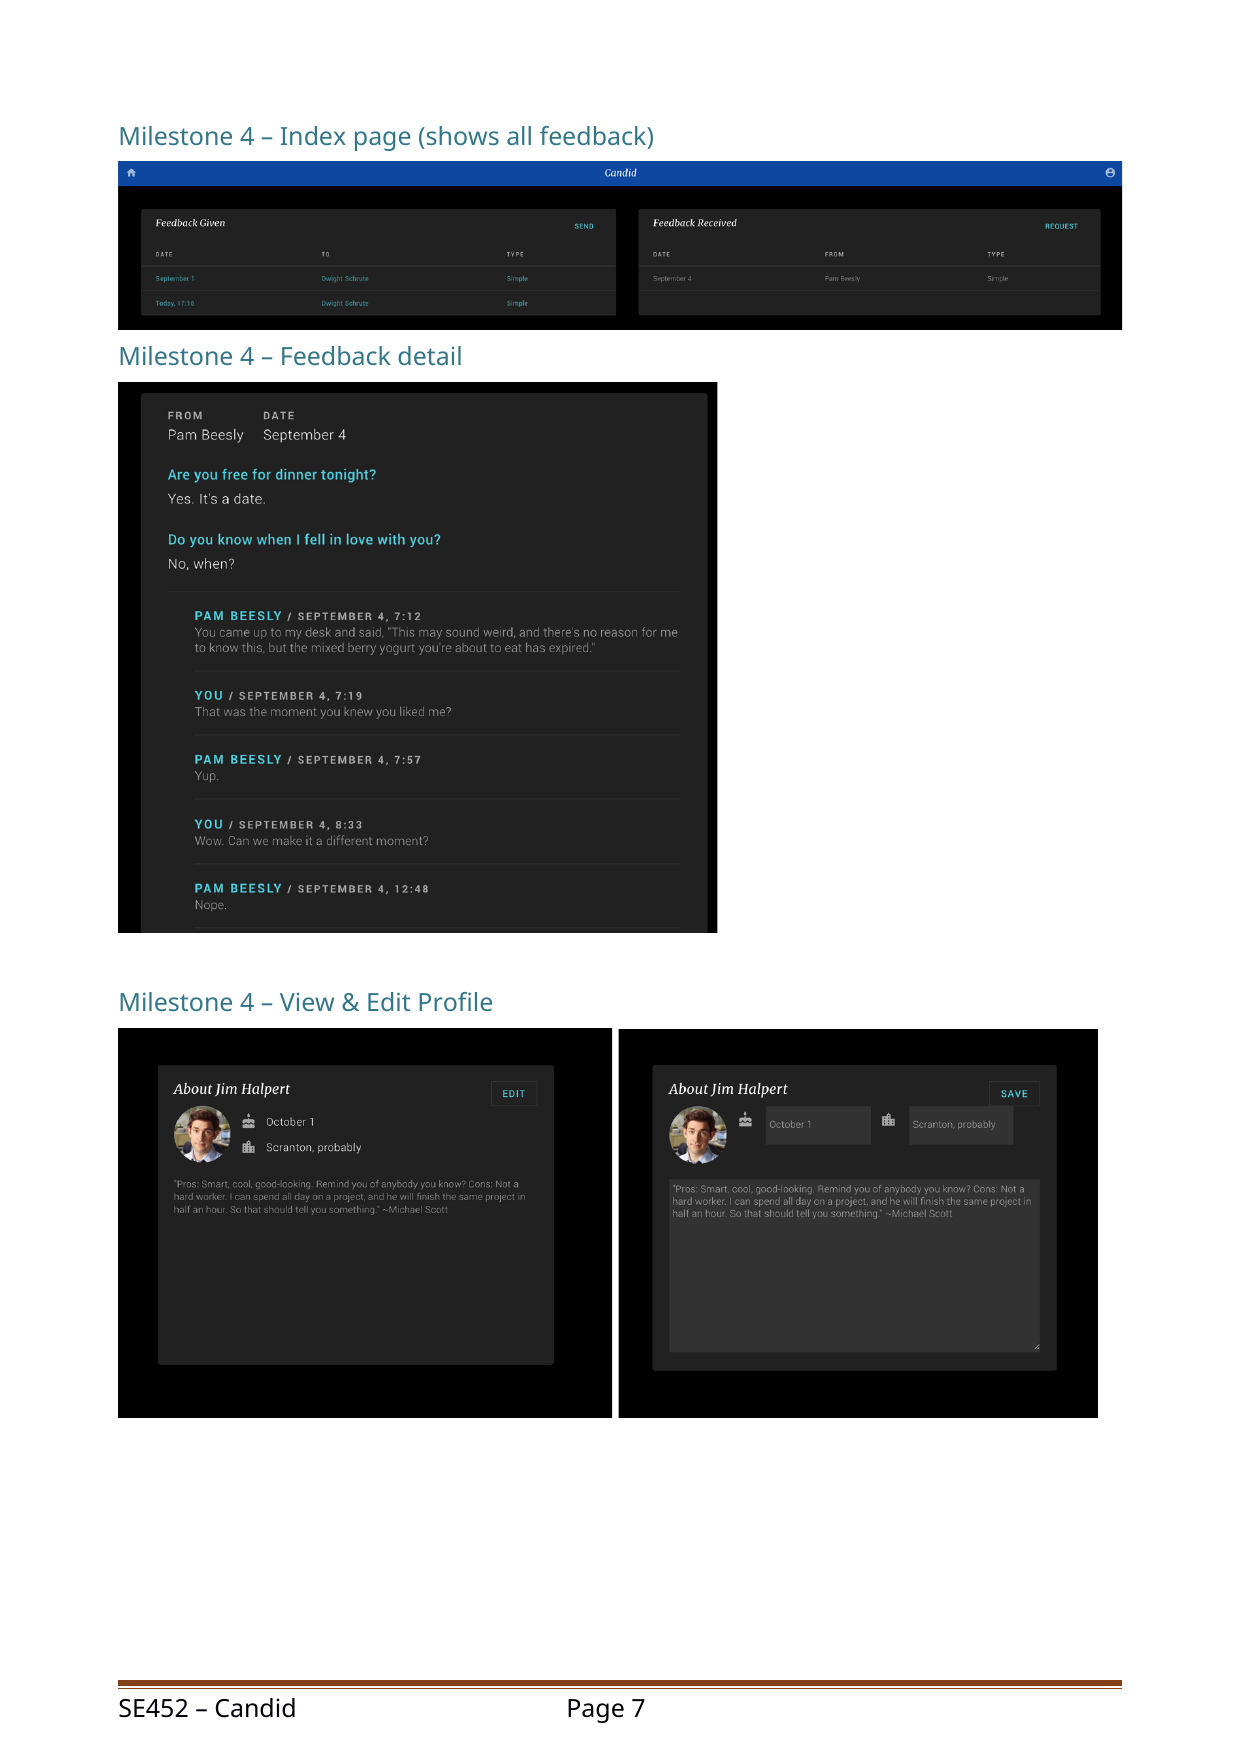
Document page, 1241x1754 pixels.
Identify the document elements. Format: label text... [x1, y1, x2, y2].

picture [118, 382, 718, 933]
subtitle Milestone 4 – Feedback detail [118, 339, 1122, 373]
subtitle Milestone 4 – View & Edit Profile [118, 985, 1122, 1019]
picture [118, 1028, 613, 1418]
subtitle Milestone 4 – Index page (shows all feedback) [118, 118, 1122, 152]
picture [118, 161, 1123, 330]
picture [618, 1029, 1098, 1418]
